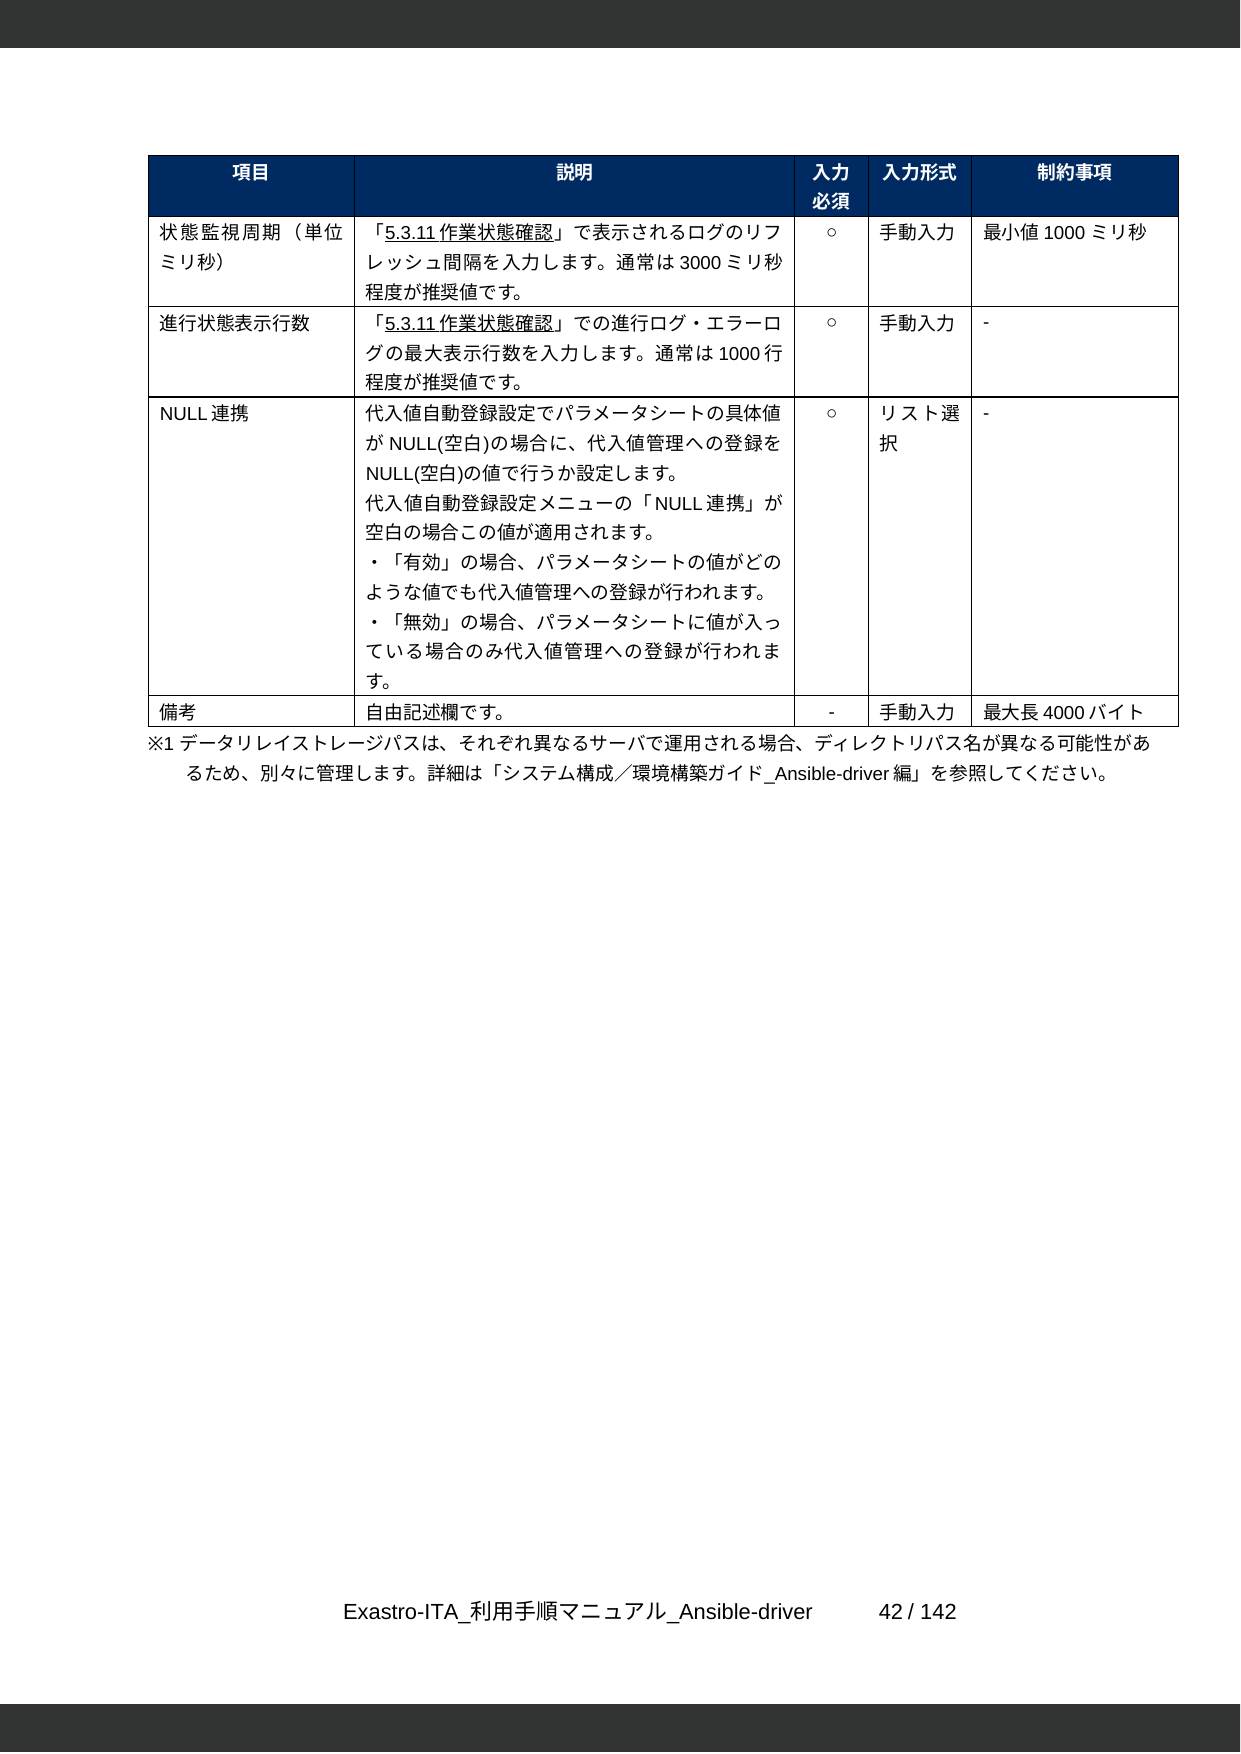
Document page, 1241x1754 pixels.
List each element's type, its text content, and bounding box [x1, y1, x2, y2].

table_cell - [972, 307, 1178, 396]
table_cell 「5.3.11作業状態確認」での進行ログ・エラーログの最大表示行数を入力します。通常は1000行程度が推奨値です。 [355, 307, 794, 396]
table_cell 最小値 1000 ミリ秒 [972, 217, 1178, 306]
table_cell - [972, 398, 1178, 695]
table_cell 「5.3.11作業状態確認」で表示されるログのリフレッシュ間隔を入力します。通常は3000ミリ秒程度が推奨値です。 [355, 217, 794, 306]
table_cell 代入値自動登録設定でパラメータシートの具体値がNULL(空白)の場合に、代入値管理への登録をNULL(空白)の値で行うか設定します。 代入値自動登録設定メニューの「NULL連携」が空白の場合この値が適用されます。 ・「有効」の場合、パラメータシートの値がどのような値でも代入値管理への登録が行われます。 ・「無効」の場合、パラメータシートに値が入っている場合のみ代入値管理への登録が行われます。 [355, 398, 794, 695]
table_header 入力形式 [869, 156, 971, 216]
table_header 説明 [355, 156, 794, 216]
table_header 入力 必須 [795, 156, 868, 216]
table_cell 進行状態表示行数 [149, 307, 354, 396]
picture [0, 0, 1241, 48]
table_cell NULL連携 [149, 398, 354, 695]
table_cell リスト選択 [869, 398, 971, 695]
table_cell 手動入力 [869, 307, 971, 396]
table_cell 状態監視周期（単位ミリ秒） [149, 217, 354, 306]
picture [0, 1704, 1241, 1752]
table_cell 自由記述欄です。 [355, 696, 794, 726]
table_cell ○ [795, 217, 868, 306]
table_cell 最大長4000バイト [972, 696, 1178, 726]
table_header 制約事項 [972, 156, 1178, 216]
table_cell ○ [795, 307, 868, 396]
table_cell 備考 [149, 696, 354, 726]
table_header 項目 [149, 156, 354, 216]
text ※1 データリレイストレージパスは、それぞれ異なるサーバで運用される場合、ディレクトリパス名が異なる可能性があるため、別々に管理します。詳細は「システム構成／環境構築ガイド_Ansible-driver編」を参照してください。 [148, 727, 1152, 787]
table_cell 手動入力 [869, 696, 971, 726]
table_cell 手動入力 [869, 217, 971, 306]
table_cell ○ [795, 398, 868, 695]
table_cell - [795, 696, 868, 726]
